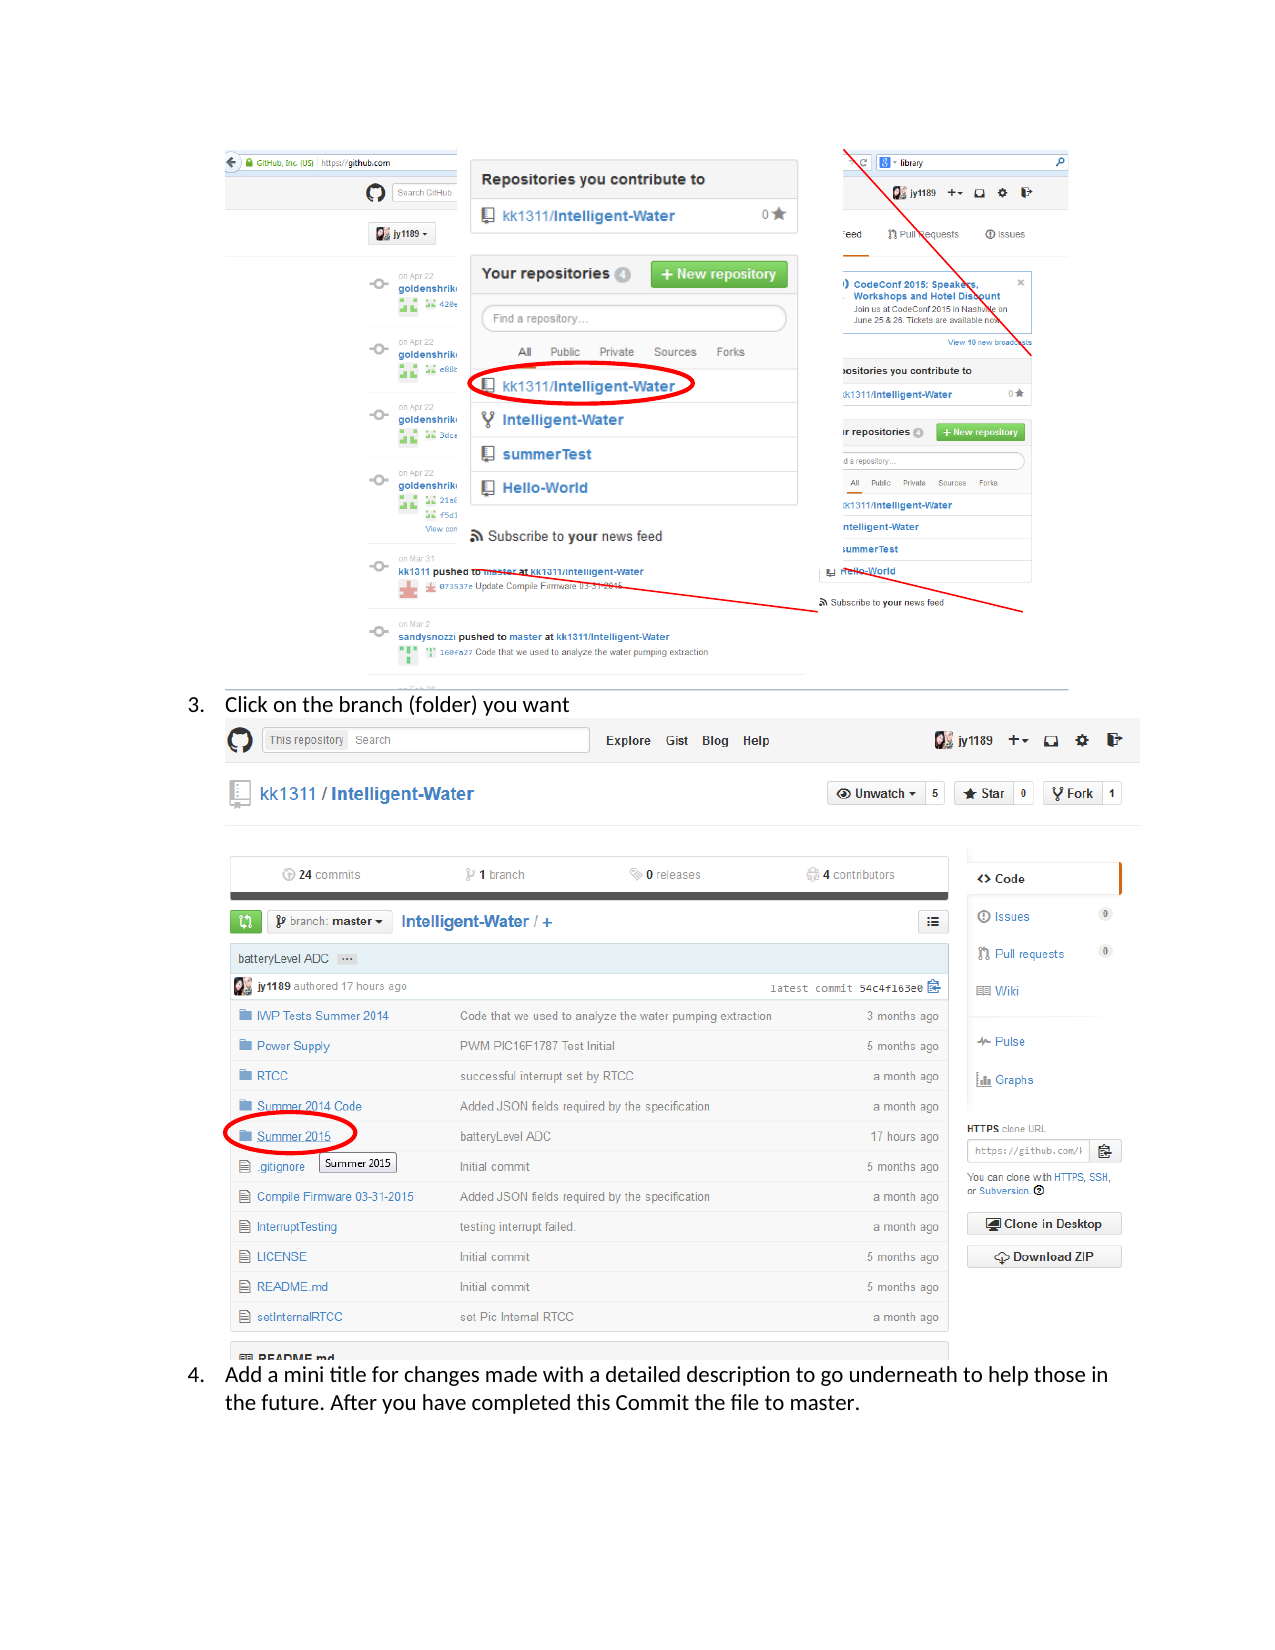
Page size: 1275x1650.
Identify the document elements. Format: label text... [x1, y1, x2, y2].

list Add a mini title for changes made with a detailed description to go underneath to help those in the future. After you have completed this Commit the file to master. [187, 1360, 1125, 1416]
picture [225, 718, 1140, 1360]
picture [228, 1115, 353, 1151]
picture [225, 149, 1069, 691]
list Click on the branch (folder) you want [187, 691, 1125, 719]
